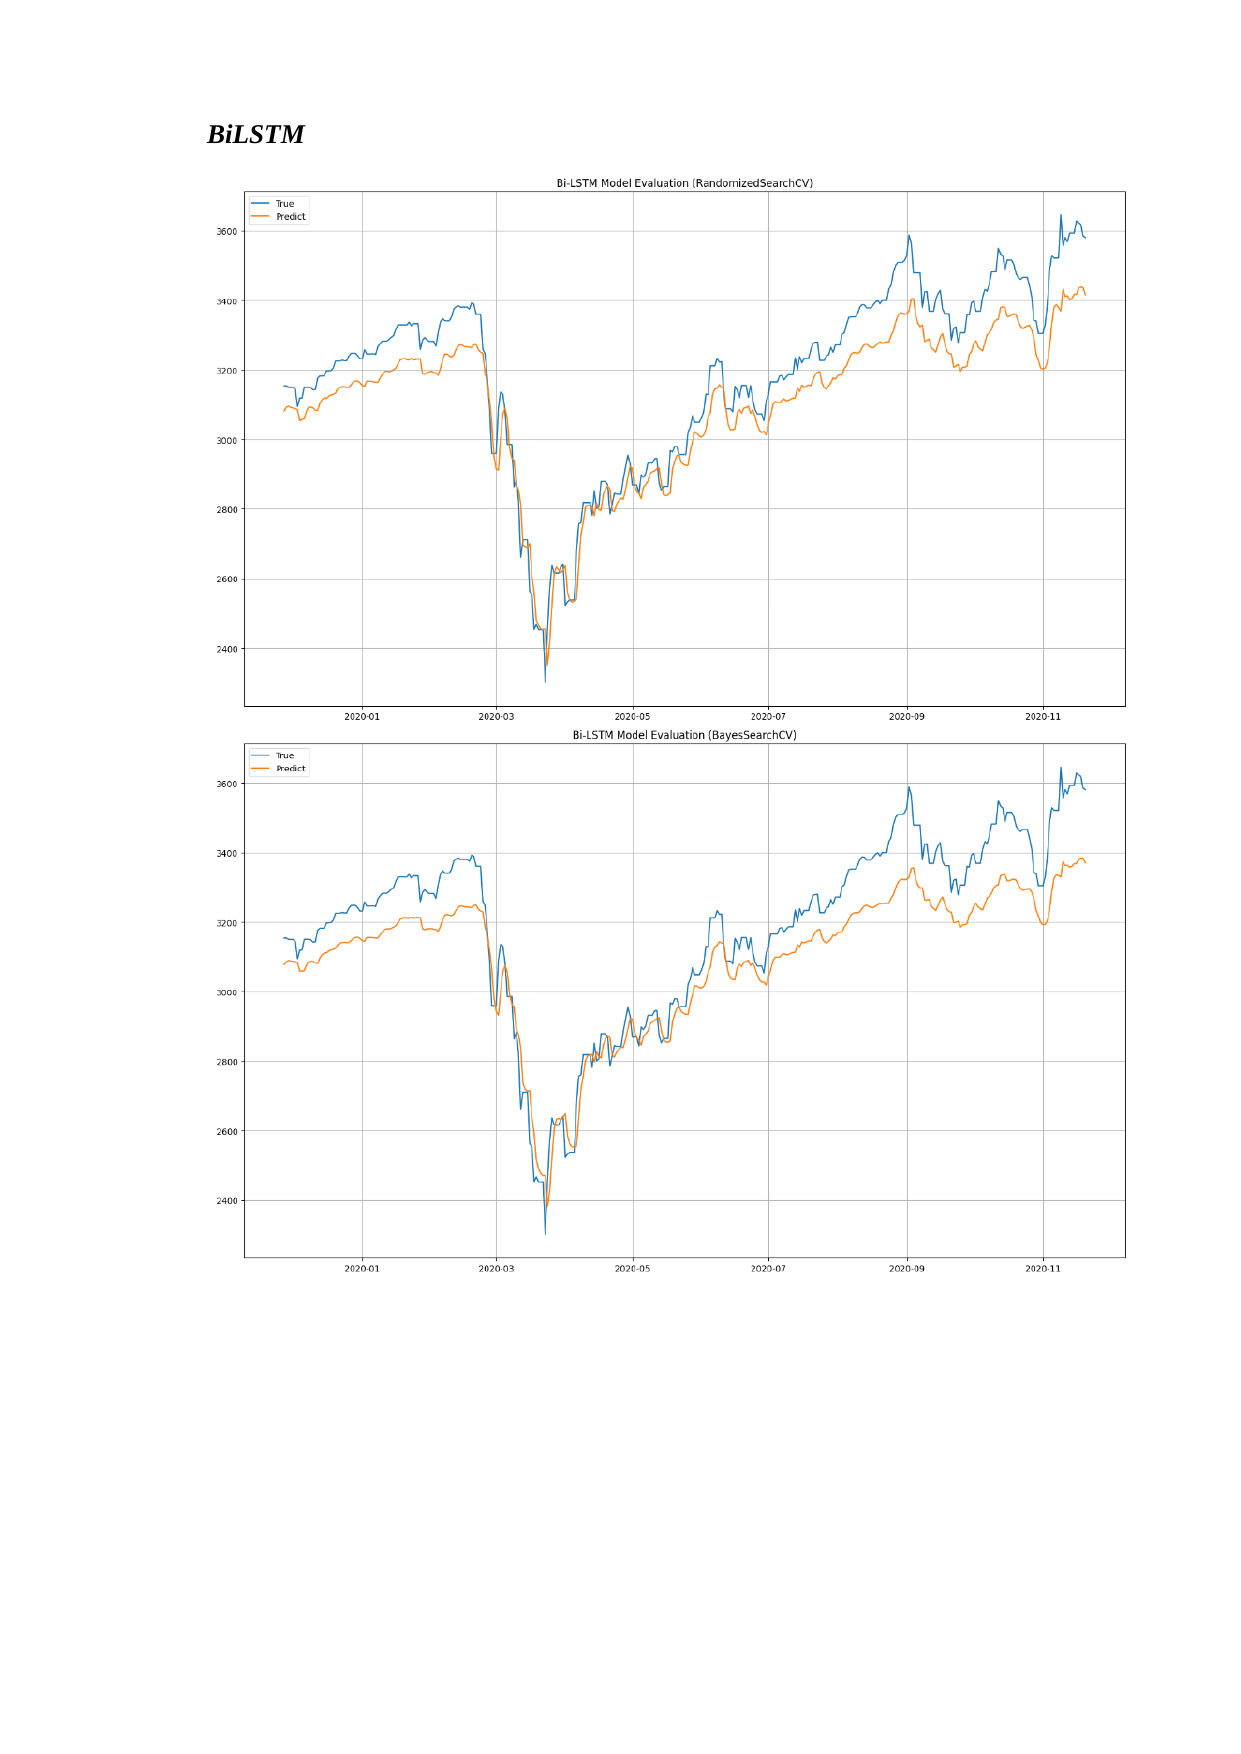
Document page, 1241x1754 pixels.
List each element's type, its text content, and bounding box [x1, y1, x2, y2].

picture [206, 167, 1152, 1286]
subtitle BiLSTM [207, 118, 1152, 149]
